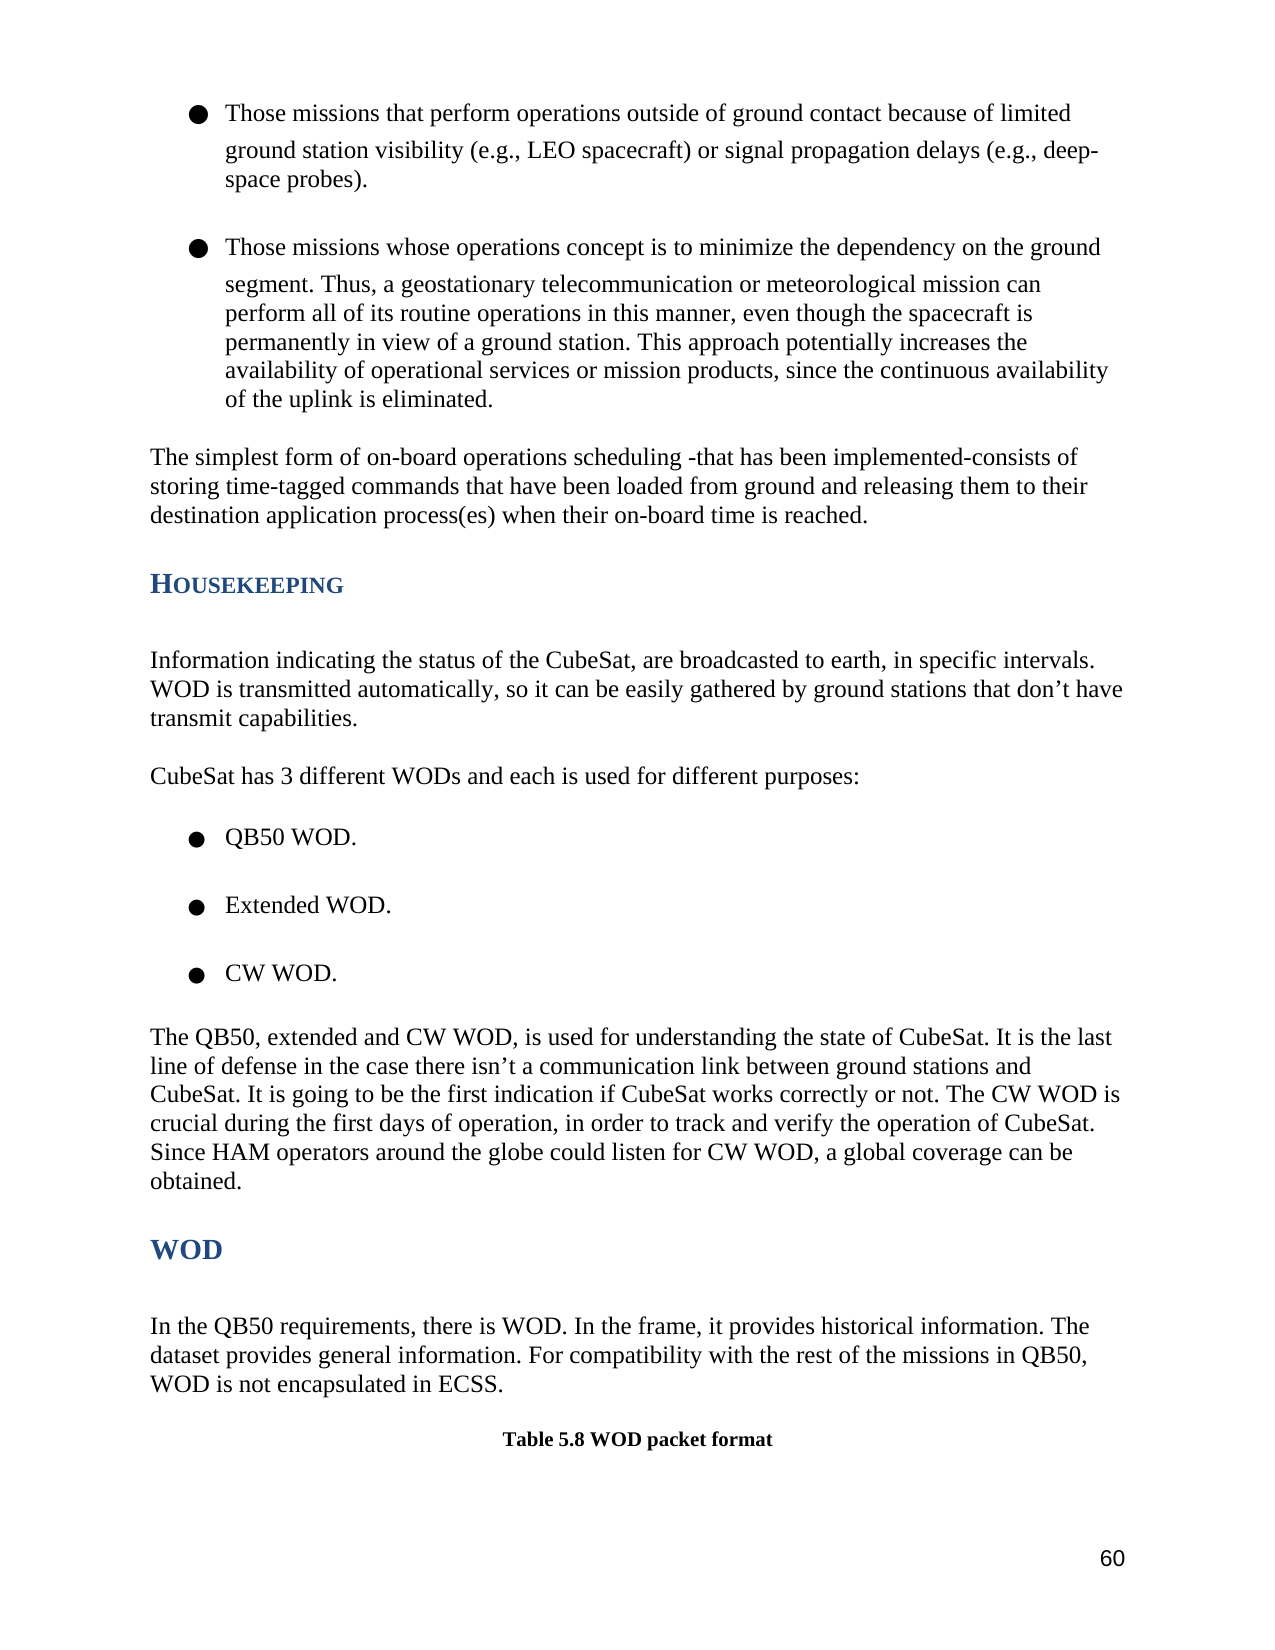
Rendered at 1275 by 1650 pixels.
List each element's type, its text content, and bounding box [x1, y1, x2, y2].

text Information indicating the status of the CubeSat, are broadcasted to earth, in specific intervals. WOD is transmitted automatically, so it can be easily gathered by ground stations that don’t have transmit capabilities. [150, 646, 1125, 732]
list QB50 WOD. [187, 815, 1125, 857]
text Table 5.8 WOD packet format [150, 1427, 1125, 1451]
text In the QB50 requirements, there is WOD. In the frame, it provides historical information. The dataset provides general information. For compatibility with the rest of the missions in QB50, WOD is not encapsulated in ECSS. [150, 1311, 1125, 1398]
subtitle Housekeeping [150, 566, 1089, 599]
list Those missions that perform operations outside of ground contact because of limited ground station visibility (e.g., LEO spacecraft) or signal propagation delays (e.g., deep-space probes). [187, 84, 1125, 193]
list CW WOD. [187, 950, 1125, 993]
text CubeSat has 3 different WODs and each is used for different purposes: [150, 761, 1125, 790]
subtitle WOD [150, 1232, 1089, 1266]
list Extended WOD. [187, 882, 1125, 925]
text The simplest form of on-board operations scheduling -that has been implemented-consists of storing time-tagged commands that have been loaded from ground and releasing them to their destination application process(es) when their on-board time is reached. [150, 442, 1125, 528]
list Those missions whose operations concept is to minimize the dependency on the ground segment. Thus, a geostationary telecommunication or meteorological mission can perform all of its routine operations in this manner, even though the spacecraft is permanently in view of a ground station. This approach potentially increases the availability of operational services or mission products, since the continuous availability of the uplink is eliminated. [187, 218, 1125, 413]
text The QB50, extended and CW WOD, is used for understanding the state of CubeSat. It is the last line of defense in the case there isn’t a communication link between ground stations and CubeSat. It is going to be the first indication if CubeSat works correctly or not. The CW WOD is crucial during the first days of operation, in order to track and verify the operation of CubeSat. Since HAM operators around the globe could listen for CW WOD, a global coverage can be obtained. [150, 1022, 1125, 1194]
